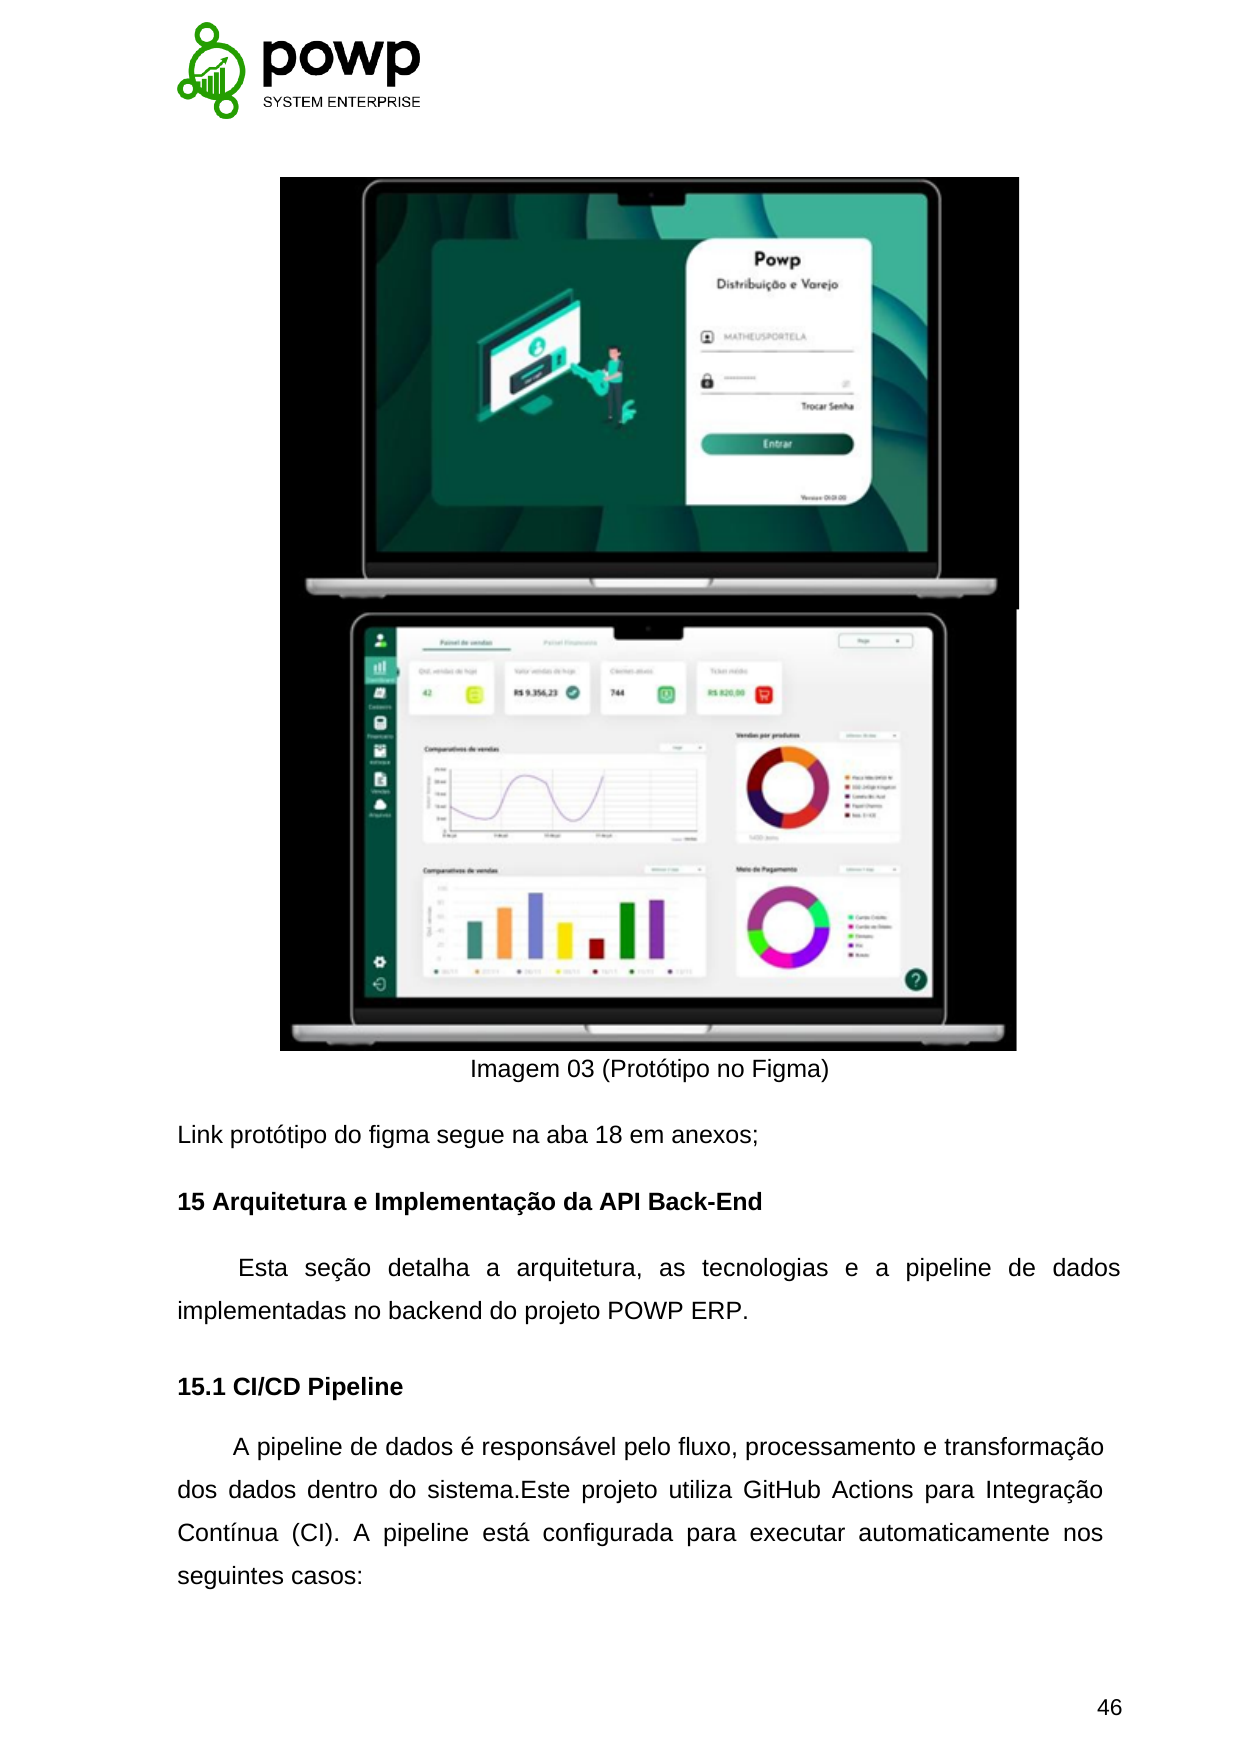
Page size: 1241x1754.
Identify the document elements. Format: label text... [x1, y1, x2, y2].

text 15 Arquitetura e Implementação da API Back-End [177, 1186, 1122, 1215]
text A pipeline de dados é responsável pelo fluxo, processamento e transformação dos dados dentro do sistema.Este projeto utiliza GitHub Actions para Integração Contínua (CI). A pipeline está configurada para executar automaticamente nos seguintes casos: [177, 1432, 1106, 1590]
text Esta seção detalha a arquitetura, as tecnologias e a pipeline de dados implementadas no backend do projeto POWP ERP. [177, 1252, 1122, 1324]
text Link protótipo do figma segue na aba 18 em anexos; [177, 1120, 1122, 1149]
text Imagem 03 (Protótipo no Figma) [177, 1054, 1122, 1083]
picture [280, 177, 1020, 1051]
text 15.1 CI/CD Pipeline [177, 1372, 1122, 1401]
picture [177, 22, 420, 119]
